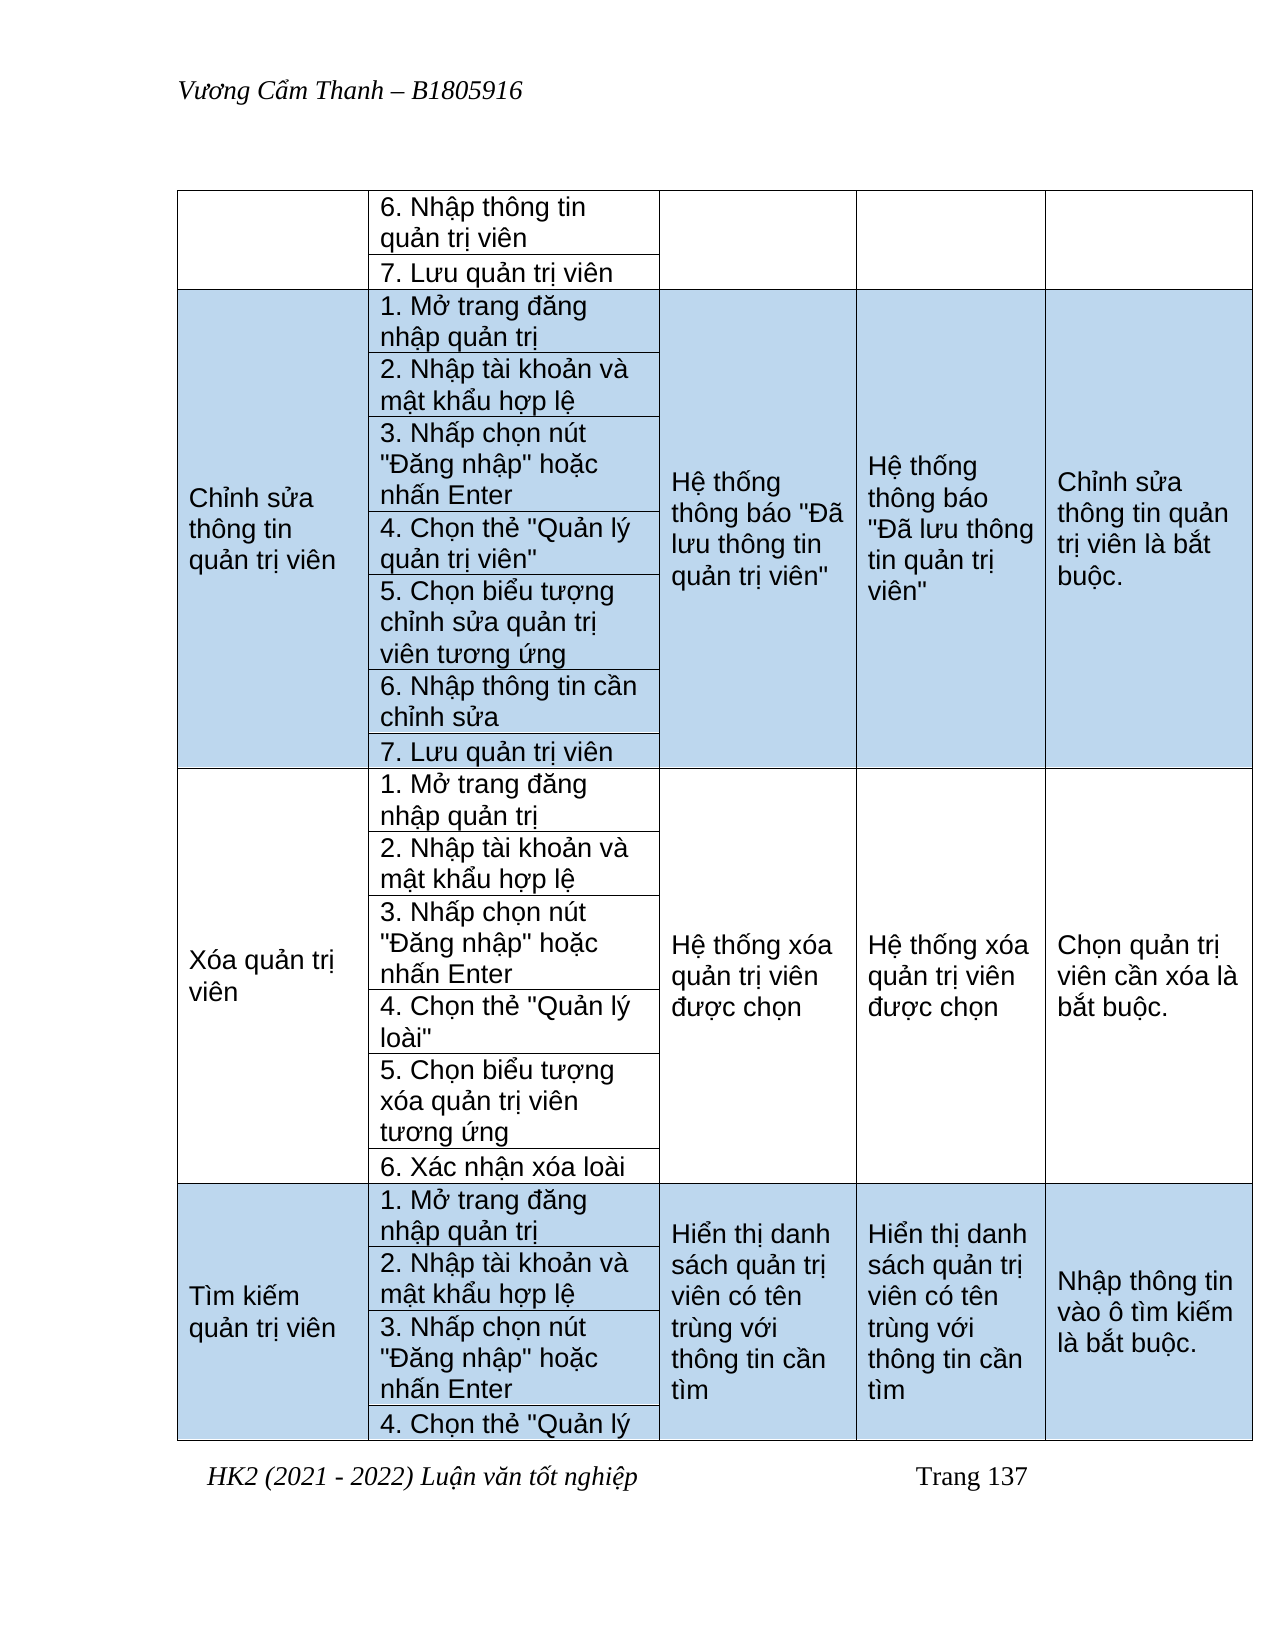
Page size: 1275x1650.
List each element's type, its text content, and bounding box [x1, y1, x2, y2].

table_cell Chọn quản trị viên cần xóa là bắt buộc. [1046, 769, 1252, 1183]
table_cell 6. Xác nhận xóa loài [369, 1149, 659, 1183]
table_cell 4. Chọn thẻ "Quản lý quản trị viên" [369, 512, 659, 574]
table_cell 6. Nhập thông tin quản trị viên [369, 191, 659, 254]
table_cell 4. Chọn thẻ "Quản lý loài" [369, 990, 659, 1053]
table_cell 1. Mở trang đăng nhập quản trị [369, 1184, 659, 1246]
table_cell Tìm kiếm quản trị viên [178, 1184, 368, 1439]
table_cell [369, 417, 659, 511]
table_cell Hệ thống xóa quản trị viên được chọn [660, 769, 856, 1183]
table_cell 7. Lưu quản trị viên [369, 734, 659, 767]
table_cell 2. Nhập tài khoản và mật khẩu hợp lệ [369, 832, 659, 894]
table_cell 6. Nhập thông tin cần chỉnh sửa [369, 670, 659, 732]
table_cell 4. Chọn thẻ "Quản lý loài" [369, 1406, 659, 1439]
table_cell 1. Mở trang đăng nhập quản trị [369, 290, 659, 352]
table_cell Hệ thống thông báo "Đã lưu thông tin quản trị viên" [857, 290, 1045, 767]
table_cell 1. Mở trang đăng nhập quản trị [369, 769, 659, 831]
table_cell Hệ thống xóa quản trị viên được chọn [857, 769, 1045, 1183]
table_cell 3. Nhấp chọn nút "Đăng nhập" hoặc nhấn Enter [369, 896, 659, 989]
table_cell 5. Chọn biểu tượng chỉnh sửa quản trị viên tương ứng [369, 575, 659, 669]
table_cell 2. Nhập tài khoản và mật khẩu hợp lệ [369, 1247, 659, 1310]
table_cell Chỉnh sửa thông tin quản trị viên là bắt buộc. [1046, 290, 1252, 767]
table_cell Chỉnh sửa thông tin quản trị viên [178, 290, 368, 767]
table_cell 3. Nhấp chọn nút "Đăng nhập" hoặc nhấn Enter [369, 1311, 659, 1404]
table_cell Nhập thông tin vào ô tìm kiếm là bắt buộc. [1046, 1184, 1252, 1439]
table_cell Xóa quản trị viên [178, 769, 368, 1183]
table_cell Hiển thị danh sách quản trị viên có tên trùng với thông tin cần tìm [660, 1184, 856, 1439]
table_cell 5. Chọn biểu tượng xóa quản trị viên tương ứng [369, 1054, 659, 1148]
table_cell Hiển thị danh sách quản trị viên có tên trùng với thông tin cần tìm [857, 1184, 1045, 1439]
table_cell Hệ thống thông báo "Đã lưu thông tin quản trị viên" [660, 290, 856, 767]
table_cell 2. Nhập tài khoản và mật khẩu hợp lệ [369, 353, 659, 416]
table_cell 7. Lưu quản trị viên [369, 255, 659, 289]
